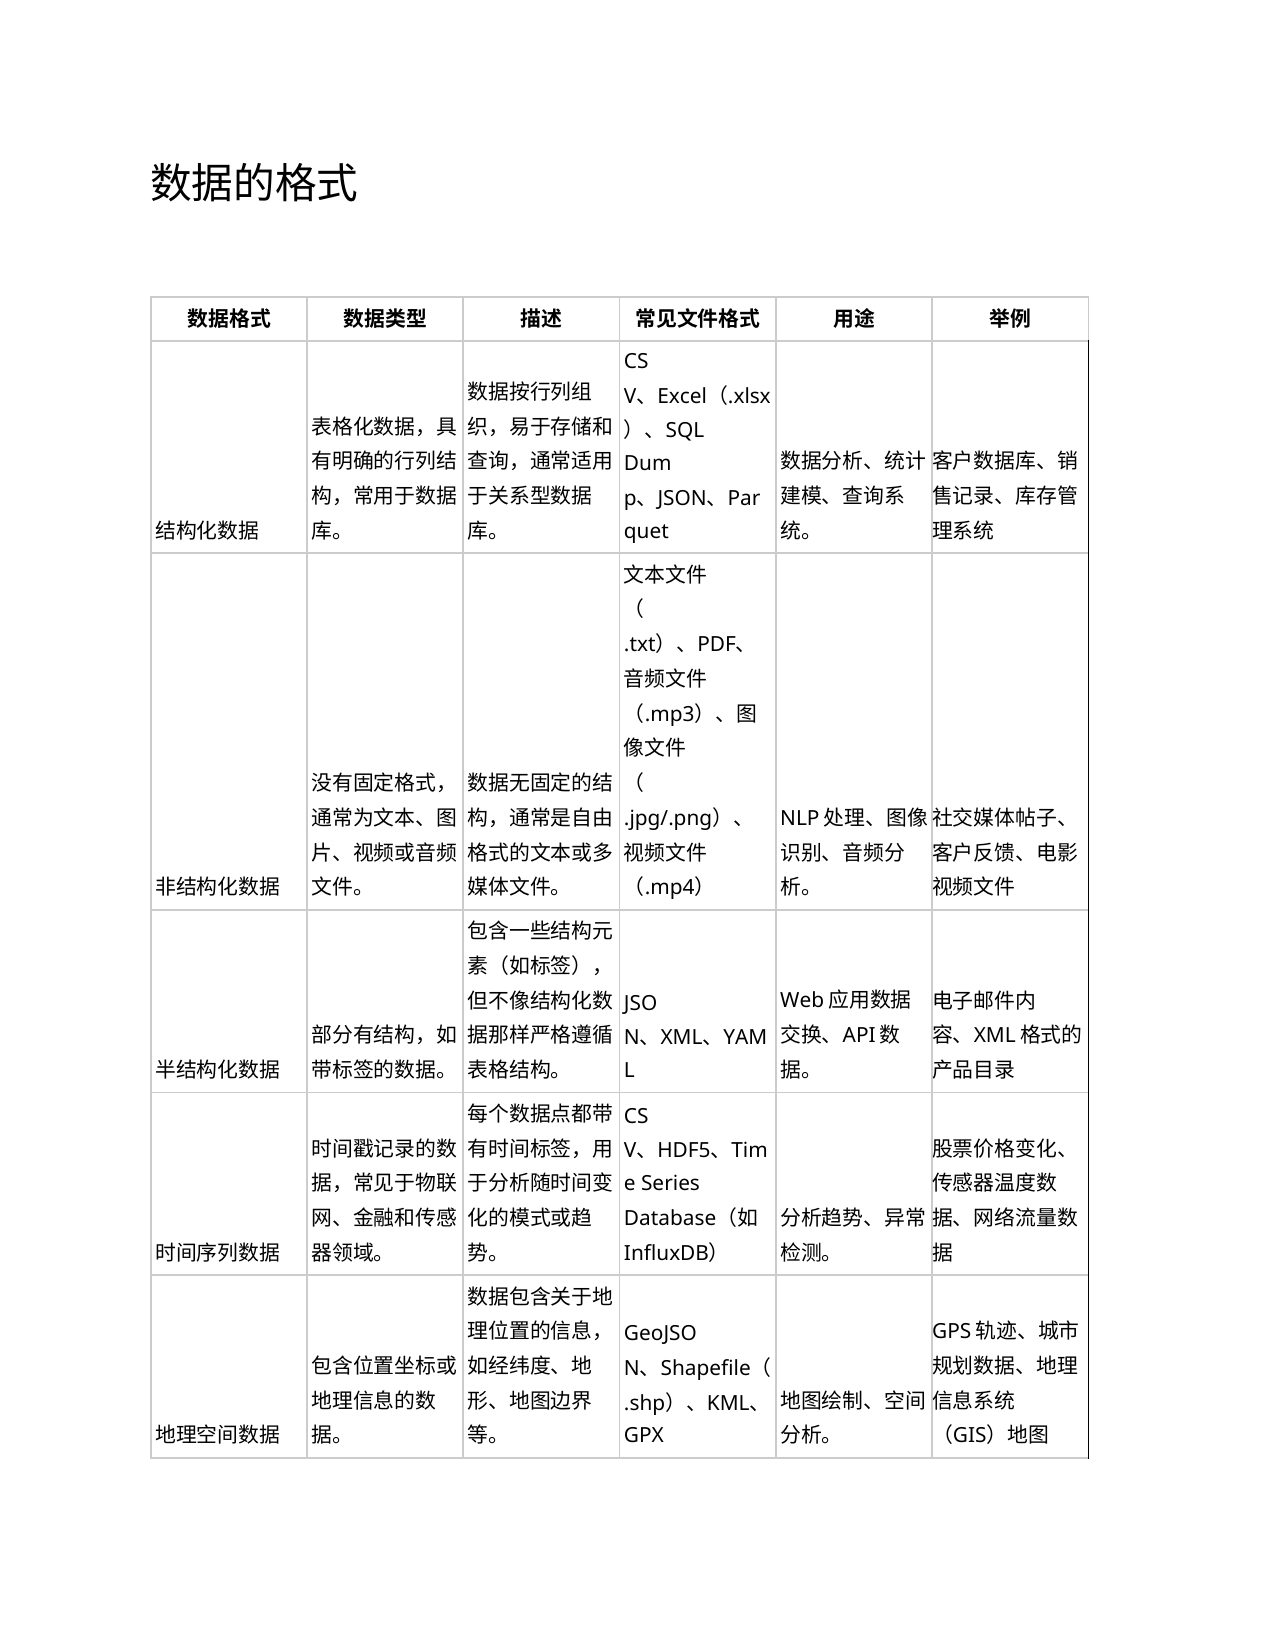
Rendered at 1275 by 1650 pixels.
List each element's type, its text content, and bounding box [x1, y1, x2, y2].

table_cell 时间戳记录的数据，常见于物联网、金融和传感器领域。 [308, 1093, 462, 1274]
table_cell 股票价格变化、传感器温度数据、网络流量数据 [933, 1093, 1088, 1274]
table_cell 表格化数据，具有明确的行列结构，常用于数据库。 [308, 342, 462, 552]
table_cell JSON、XML、YAML [620, 911, 775, 1092]
table_header 数据格式 [152, 298, 306, 340]
table_cell Web应用数据交换、API数据。 [777, 911, 931, 1092]
table_header 数据类型 [308, 298, 462, 340]
table_header 用途 [777, 298, 931, 340]
table_cell 数据无固定的结构，通常是自由格式的文本或多媒体文件。 [464, 554, 619, 909]
table_cell 社交媒体帖子、客户反馈、电影视频文件 [933, 554, 1088, 909]
table_cell 结构化数据 [152, 342, 306, 552]
table_cell 分析趋势、异常检测。 [777, 1093, 931, 1274]
table_cell 非结构化数据 [152, 554, 306, 909]
table_cell 每个数据点都带有时间标签，用于分析随时间变化的模式或趋势。 [464, 1093, 619, 1274]
table_cell 没有固定格式，通常为文本、图片、视频或音频文件。 [308, 554, 462, 909]
table_cell 包含一些结构元素（如标签），但不像结构化数据那样严格遵循表格结构。 [464, 911, 619, 1092]
table_cell 包含位置坐标或地理信息的数据。 [308, 1276, 462, 1457]
table_cell 地理空间数据 [152, 1276, 306, 1457]
table_cell 数据包含关于地理位置的信息，如经纬度、地形、地图边界等。 [464, 1276, 619, 1457]
table_cell CSV、Excel（.xlsx）、SQL Dump、JSON、Parquet [620, 342, 775, 552]
table_cell 数据按行列组织，易于存储和查询，通常适用于关系型数据库。 [464, 342, 619, 552]
table_cell 数据分析、统计建模、查询系统。 [777, 342, 931, 552]
table_cell 文本文件（.txt）、PDF、音频文件（.mp3）、图像文件（.jpg/.png）、视频文件（.mp4） [620, 554, 775, 909]
table_cell 地图绘制、空间分析。 [777, 1276, 931, 1457]
table_cell 电子邮件内容、XML格式的产品目录 [933, 911, 1088, 1092]
table_header 常见文件格式 [620, 298, 775, 340]
table_cell 部分有结构，如带标签的数据。 [308, 911, 462, 1092]
table_cell CSV、HDF5、Time Series Database（如InfluxDB） [620, 1093, 775, 1274]
table_cell 时间序列数据 [152, 1093, 306, 1274]
table_cell 半结构化数据 [152, 911, 306, 1092]
subtitle 数据的格式 [150, 150, 1125, 210]
table_header 举例 [933, 298, 1088, 340]
table_cell NLP处理、图像识别、音频分析。 [777, 554, 931, 909]
table_header 描述 [464, 298, 619, 340]
table_cell GeoJSON、Shapefile（.shp）、KML、GPX [620, 1276, 775, 1457]
table_cell GPS轨迹、城市规划数据、地理信息系统（GIS）地图 [933, 1276, 1088, 1457]
table_cell 客户数据库、销售记录、库存管理系统 [933, 342, 1088, 552]
